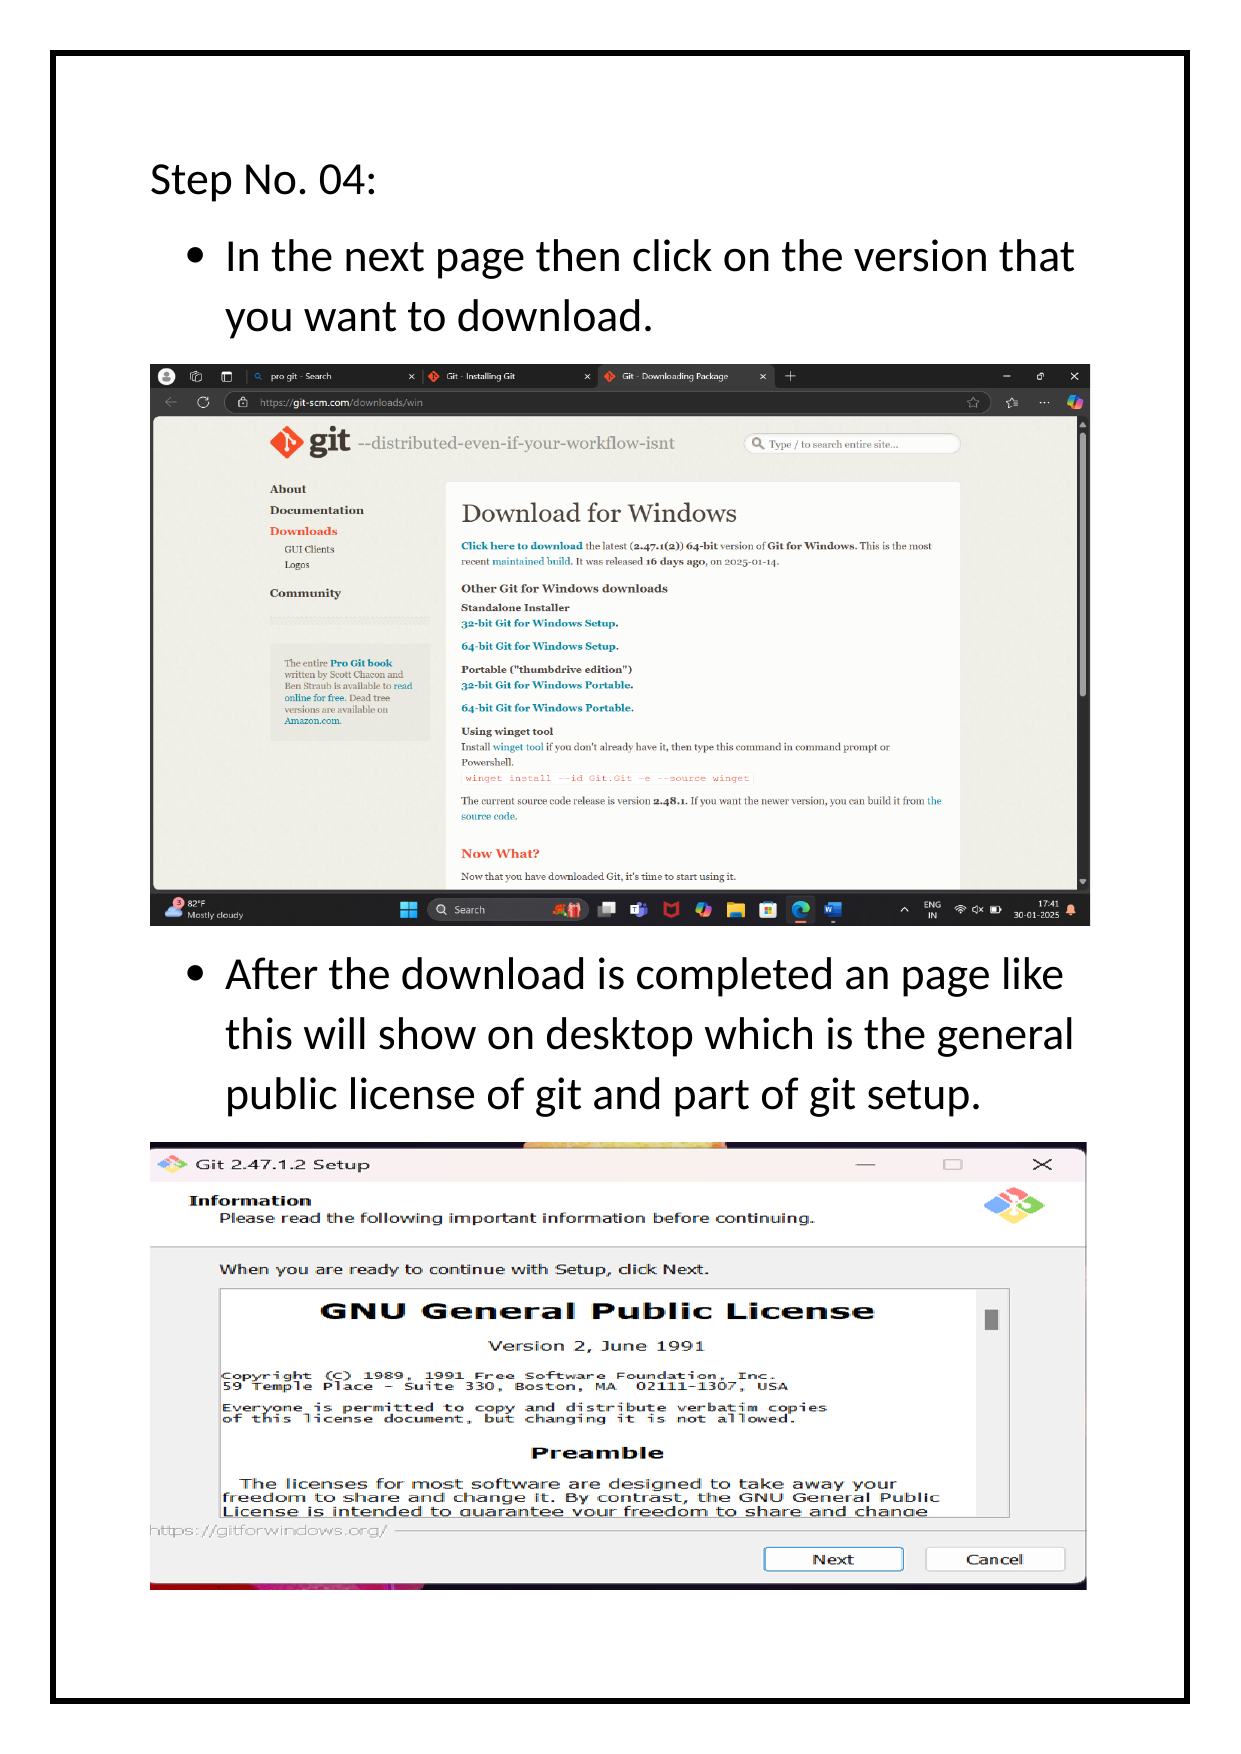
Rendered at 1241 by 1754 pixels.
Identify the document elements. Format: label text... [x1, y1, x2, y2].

picture [150, 364, 1091, 926]
picture [150, 1142, 1087, 1590]
list After the download is completed an page like this will show on desktop which is the general public license of git and part of git setup. [187, 945, 1090, 1121]
text Step No. 04: [150, 150, 1090, 206]
list In the next page then click on the version that you want to download. [187, 227, 1090, 343]
